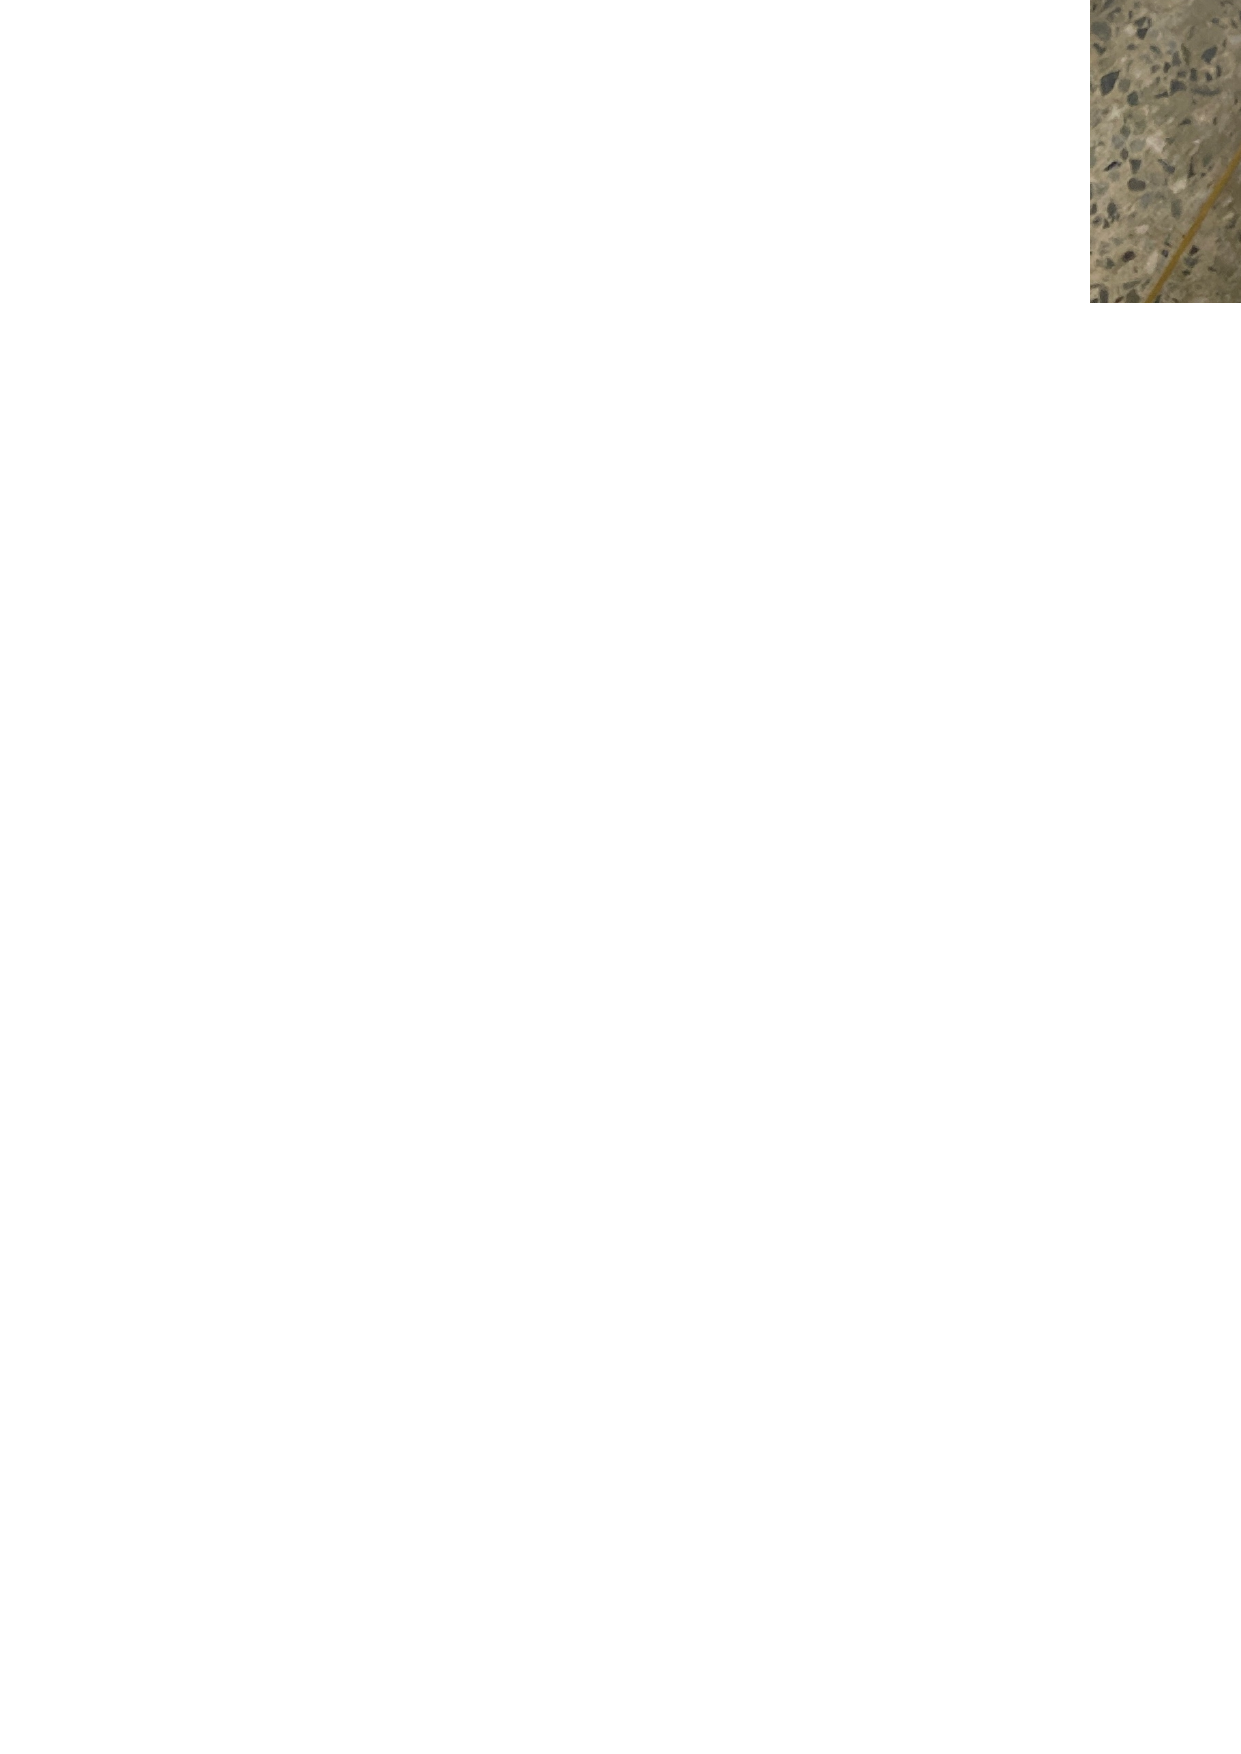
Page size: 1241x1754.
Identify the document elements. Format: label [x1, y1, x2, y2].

picture [1090, 0, 1241, 303]
